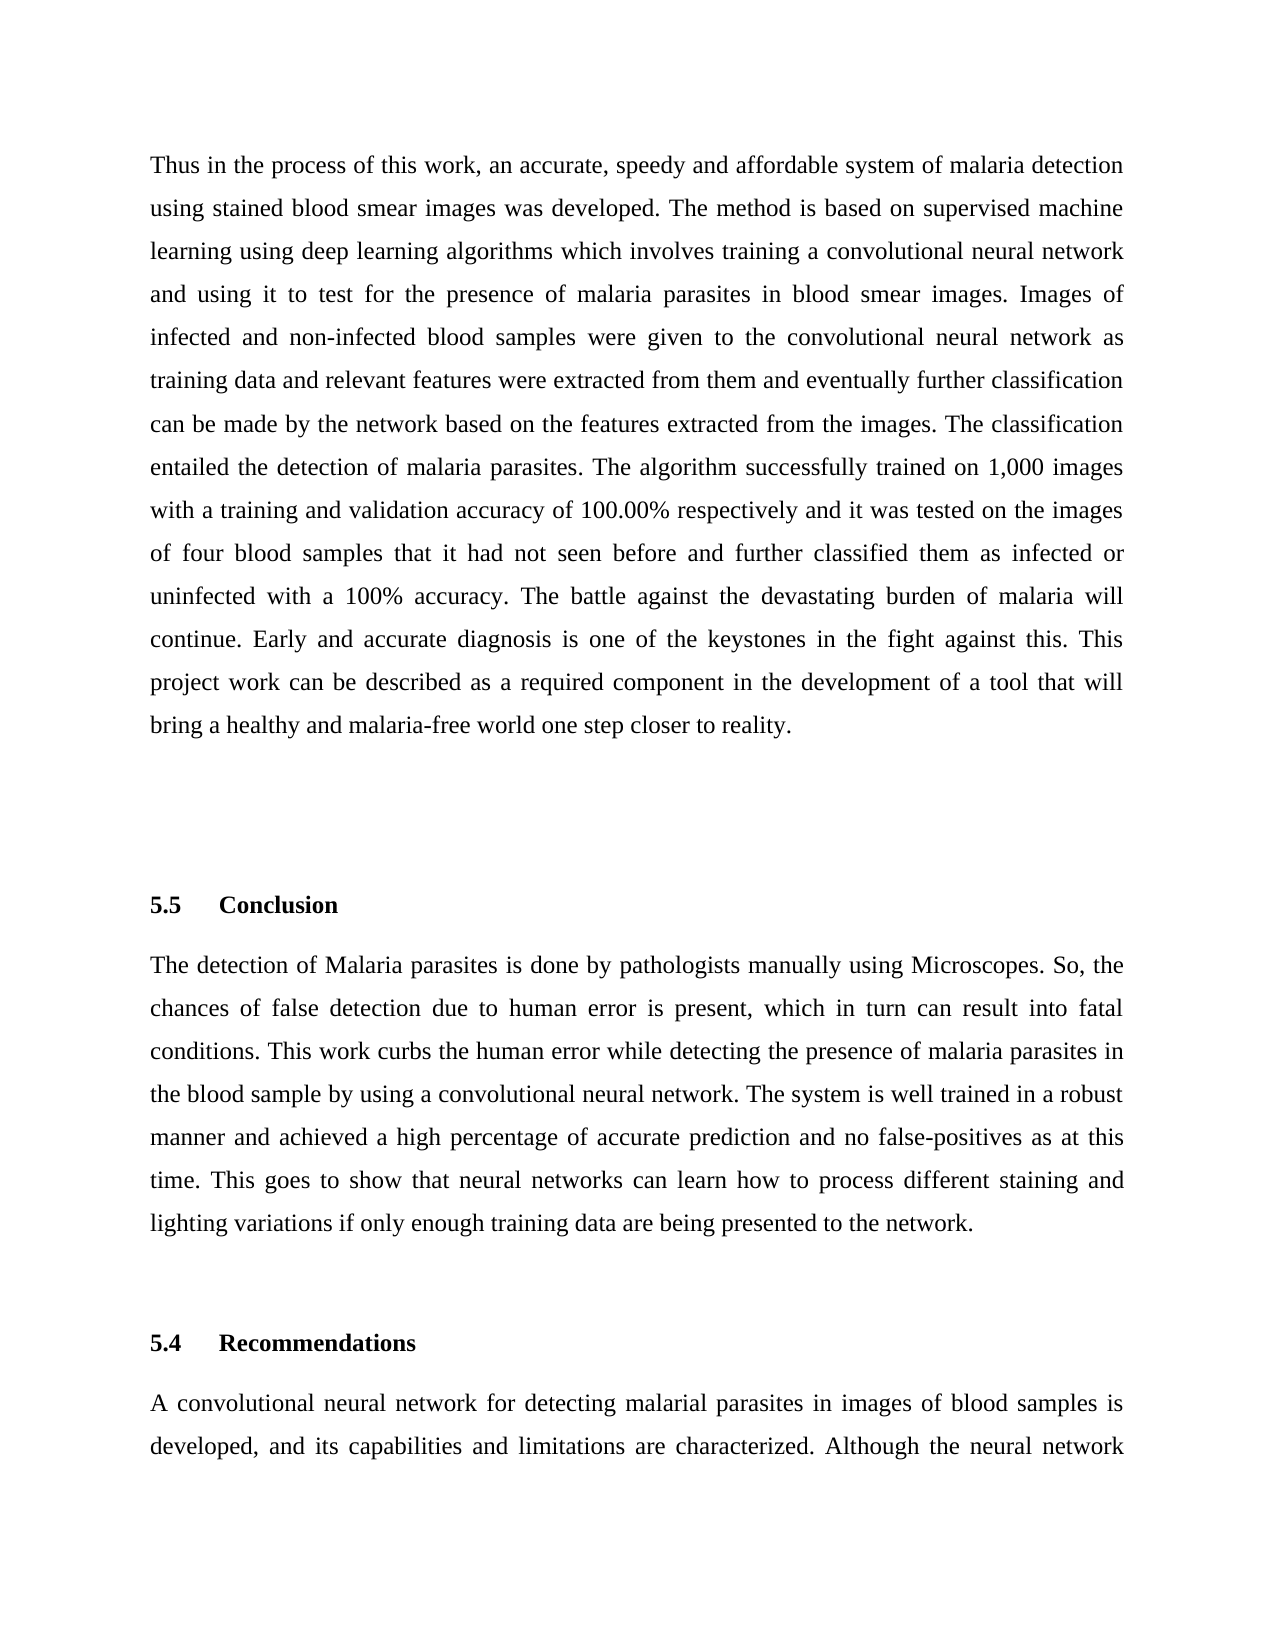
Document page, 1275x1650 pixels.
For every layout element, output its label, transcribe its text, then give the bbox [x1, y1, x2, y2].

text 5.5 Conclusion [150, 890, 1125, 919]
text Thus in the process of this work, an accurate, speedy and affordable system of malaria detection using stained blood smear images was developed. The method is based on supervised machine learning using deep learning algorithms which involves training a convolutional neural network and using it to test for the presence of malaria parasites in blood smear images. Images of infected and non-infected blood samples were given to the convolutional neural network as training data and relevant features were extracted from them and eventually further classification can be made by the network based on the features extracted from the images. The classification entailed the detection of malaria parasites. The algorithm successfully trained on 1,000 images with a training and validation accuracy of 100.00% respectively and it was tested on the images of four blood samples that it had not seen before and further classified them as infected or uninfected with a 100% accuracy. The battle against the devastating burden of malaria will continue. Early and accurate diagnosis is one of the keystones in the fight against this. This project work can be described as a required component in the development of a tool that will bring a healthy and malaria-free world one step closer to reality. [150, 150, 1125, 739]
text The detection of Malaria parasites is done by pathologists manually using Microscopes. So, the chances of false detection due to human error is present, which in turn can result into fatal conditions. This work curbs the human error while detecting the presence of malaria parasites in the blood sample by using a convolutional neural network. The system is well trained in a robust manner and achieved a high percentage of accurate prediction and no false-positives as at this time. This goes to show that neural networks can learn how to process different staining and lighting variations if only enough training data are being presented to the network. [150, 950, 1125, 1237]
text 5.4 Recommendations [150, 1328, 1125, 1357]
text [150, 1388, 1125, 1460]
